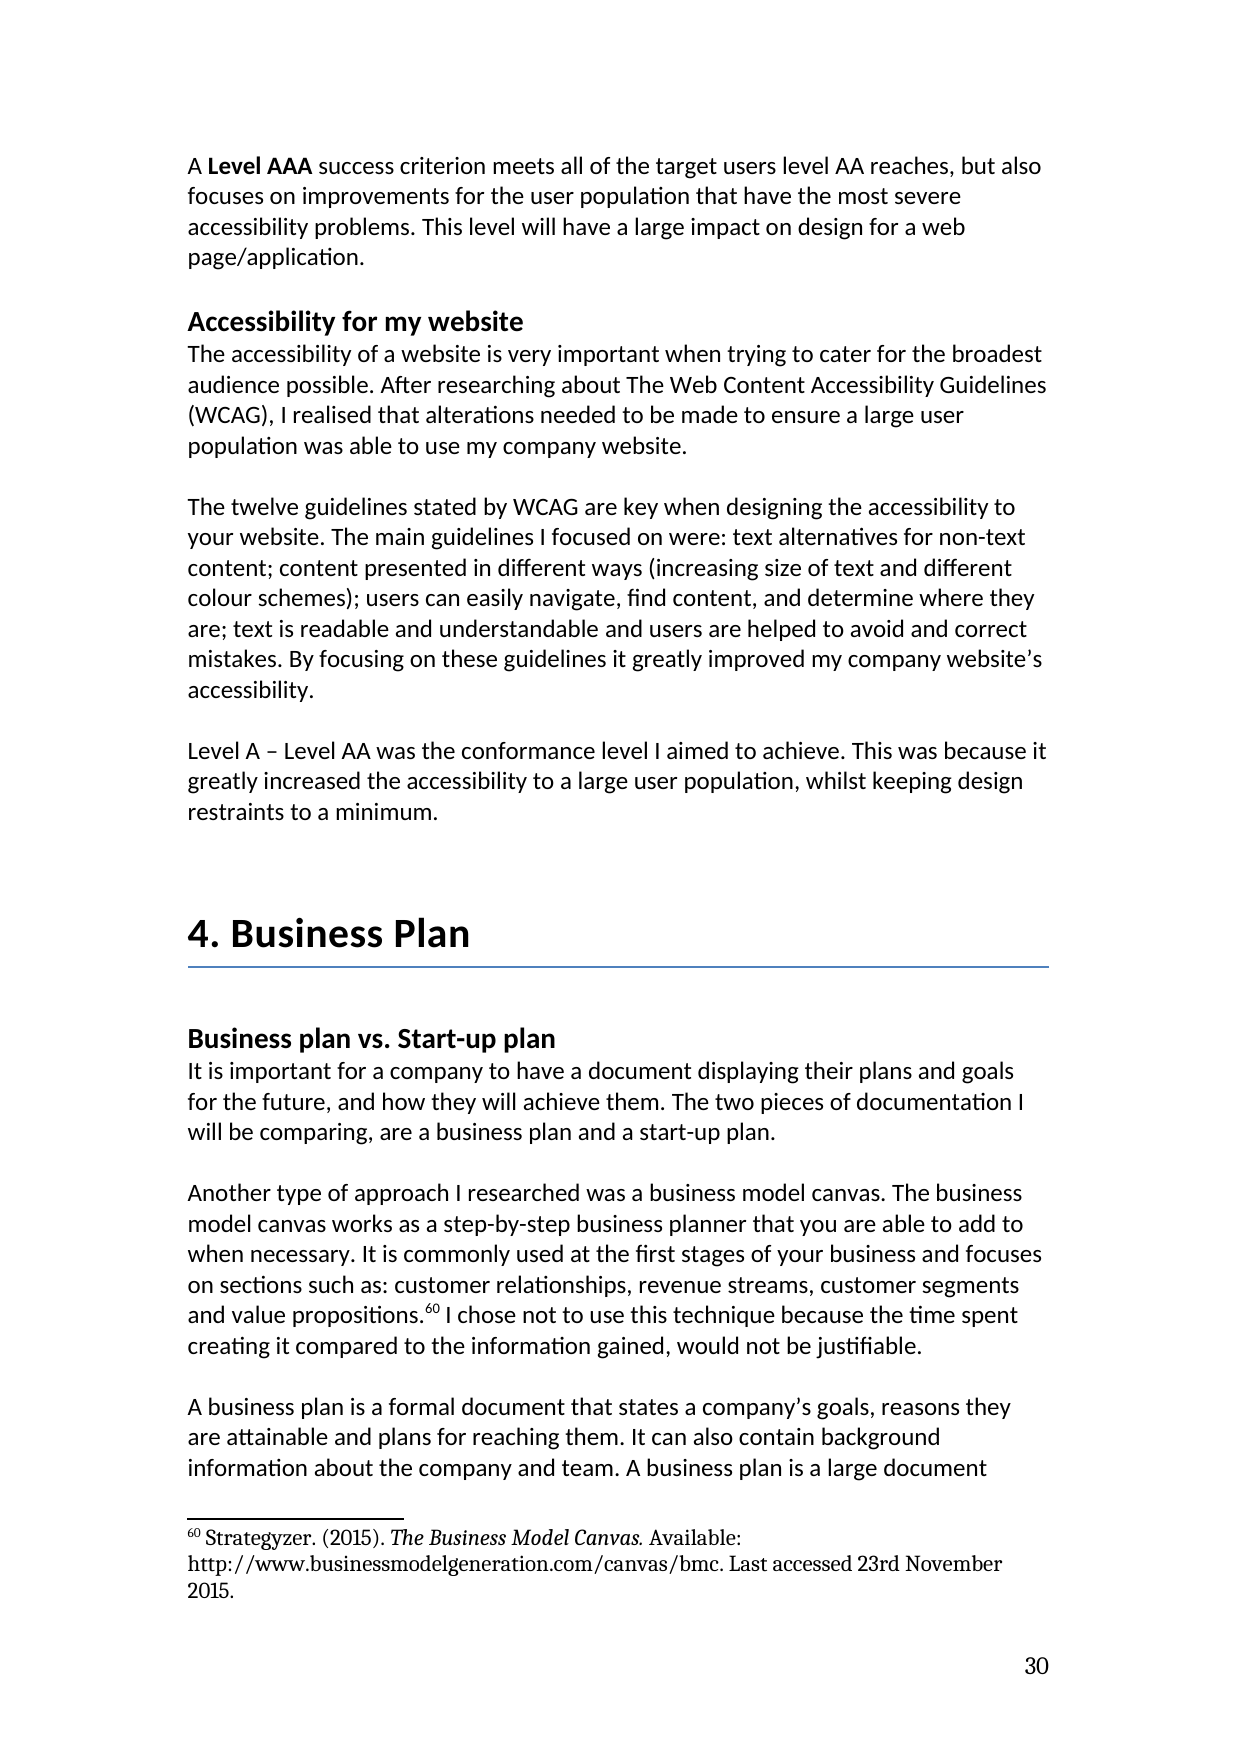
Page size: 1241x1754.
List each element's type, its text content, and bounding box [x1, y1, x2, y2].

text It is important for a company to have a document displaying their plans and goals for the future, and how they will achieve them. The two pieces of documentation I will be comparing, are a business plan and a start-up plan. [187, 1055, 1049, 1147]
subtitle Business plan vs. Start-up plan [187, 989, 1049, 1055]
text Another type of approach I researched was a business model canvas. The business model canvas works as a step-by-step business planner that you are able to add to when necessary. It is commonly used at the first stages of your business and focuses on sections such as: customer relationships, revenue streams, customer segments and value propositions. I chose not to use this technique because the time spent creating it compared to the information gained, would not be justifiable. [187, 1177, 1049, 1361]
text The twelve guidelines stated by WCAG are key when designing the accessibility to your website. The main guidelines I focused on were: text alternatives for non-text content; content presented in different ways (increasing size of text and different colour schemes); users can easily navigate, find content, and determine where they are; text is readable and understandable and users are helped to avoid and correct mistakes. By focusing on these guidelines it greatly improved my company website’s accessibility. [187, 491, 1049, 704]
subtitle 4. Business Plan [187, 907, 1049, 968]
text Level A – Level AA was the conformance level I aimed to achieve. This was because it greatly increased the accessibility to a large user population, whilst keeping design restraints to a minimum. [187, 735, 1049, 827]
text A Level AAA success criterion meets all of the target users level AA reaches, but also focuses on improvements for the user population that have the most severe accessibility problems. This level will have a large impact on design for a web page/application. Accessibility for my website [187, 150, 1049, 338]
text A business plan is a formal document that states a company’s goals, reasons they are attainable and plans for reaching them. It can also contain background information about the company and team. A business plan is a large document [187, 1391, 1049, 1483]
text The accessibility of a website is very important when trying to cater for the broadest audience possible. After researching about The Web Content Accessibility Guidelines (WCAG), I realised that alterations needed to be made to ensure a large user population was able to use my company website. [187, 338, 1049, 460]
